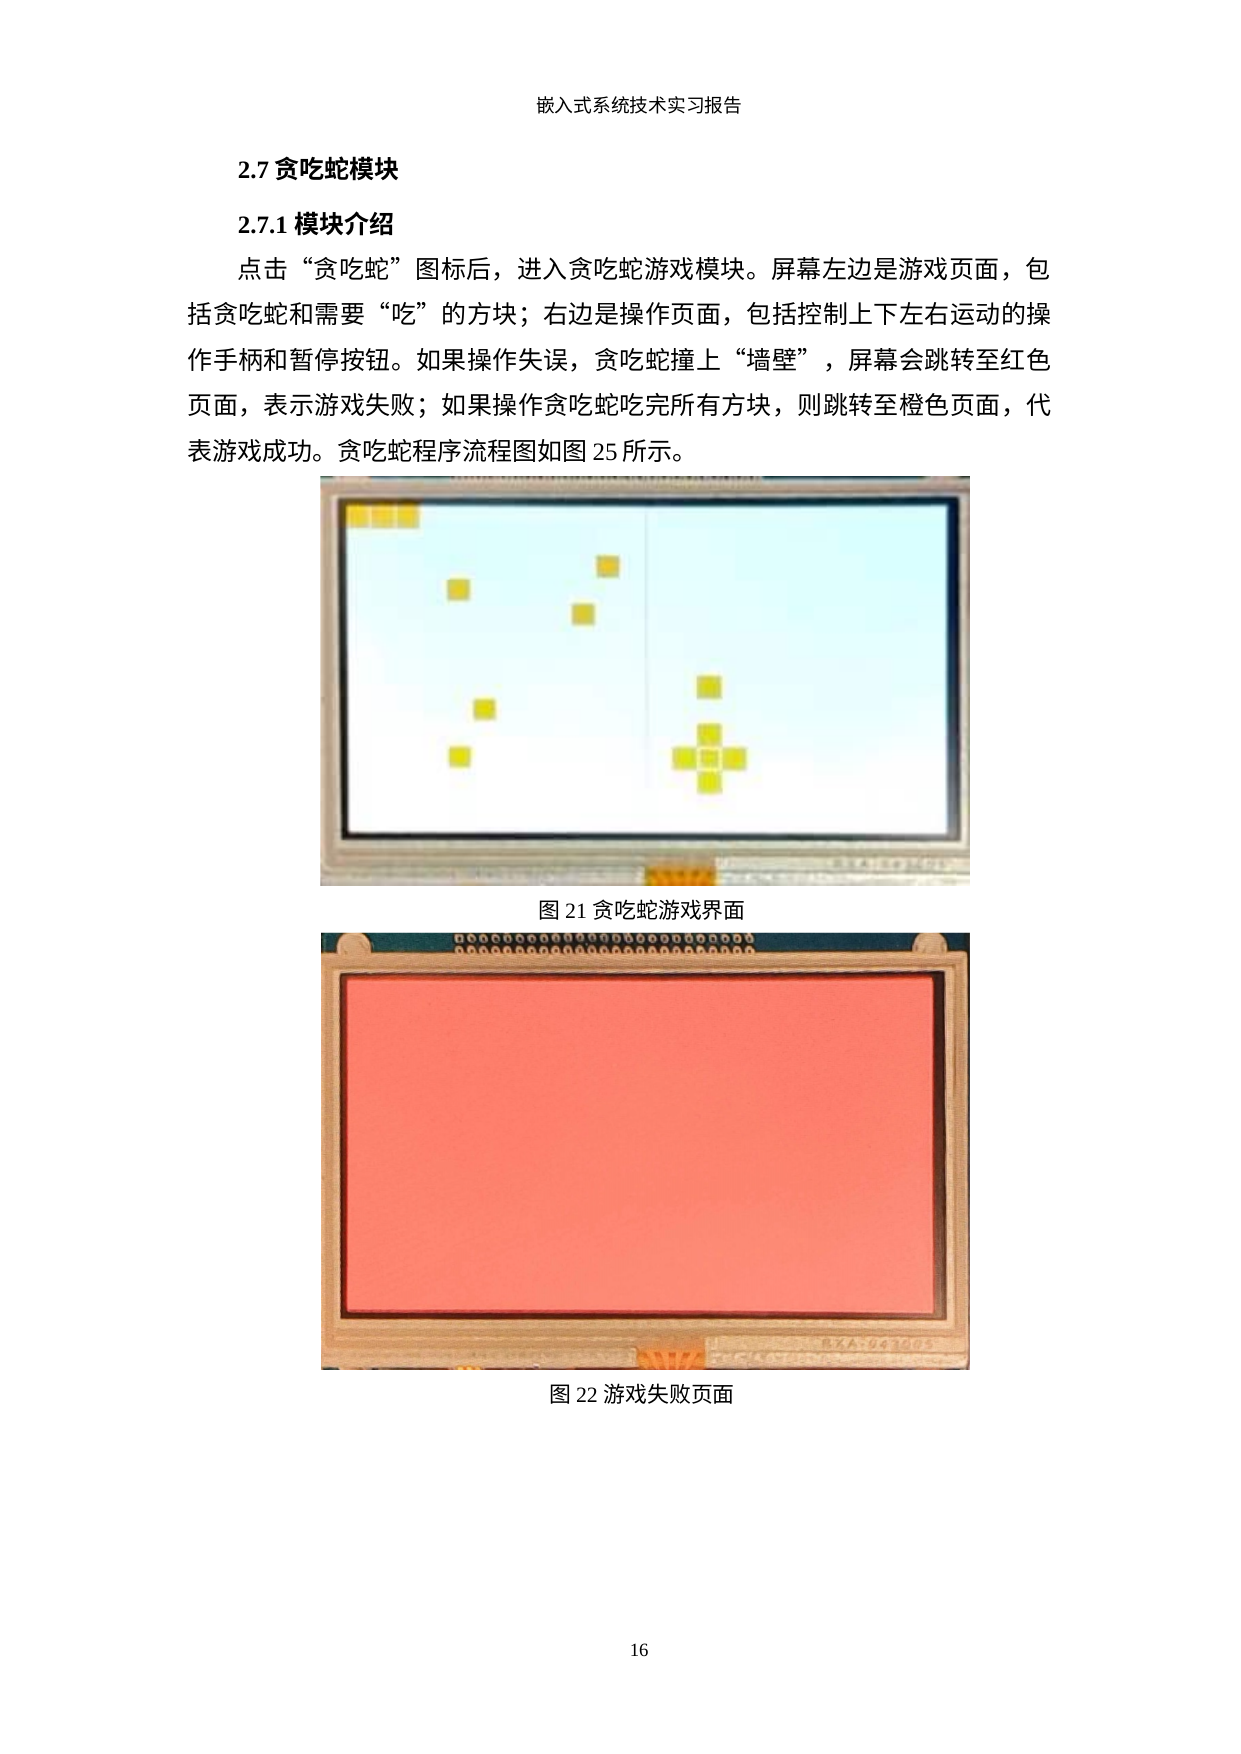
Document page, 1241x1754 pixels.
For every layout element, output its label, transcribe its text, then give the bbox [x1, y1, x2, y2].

text 2.7贪吃蛇模块 [187, 150, 1053, 186]
picture [320, 476, 970, 886]
text 2.7.1 模块介绍 [187, 204, 1053, 241]
picture [321, 933, 969, 1370]
text 图22 游戏失败页面 [187, 1377, 1053, 1409]
text 图21 贪吃蛇游戏界面 [187, 893, 1053, 924]
text 点击“贪吃蛇”图标后，进入贪吃蛇游戏模块。屏幕左边是游戏页面，包括贪吃蛇和需要“吃”的方块；右边是操作页面，包括控制上下左右运动的操作手柄和暂停按钮。如果操作失误，贪吃蛇撞上“墙壁”，屏幕会跳转至红色页面，表示游戏失败；如果操作贪吃蛇吃完所有方块，则跳转至橙色页面，代表游戏成功。贪吃蛇程序流程图如图25所示。 [187, 250, 1053, 467]
